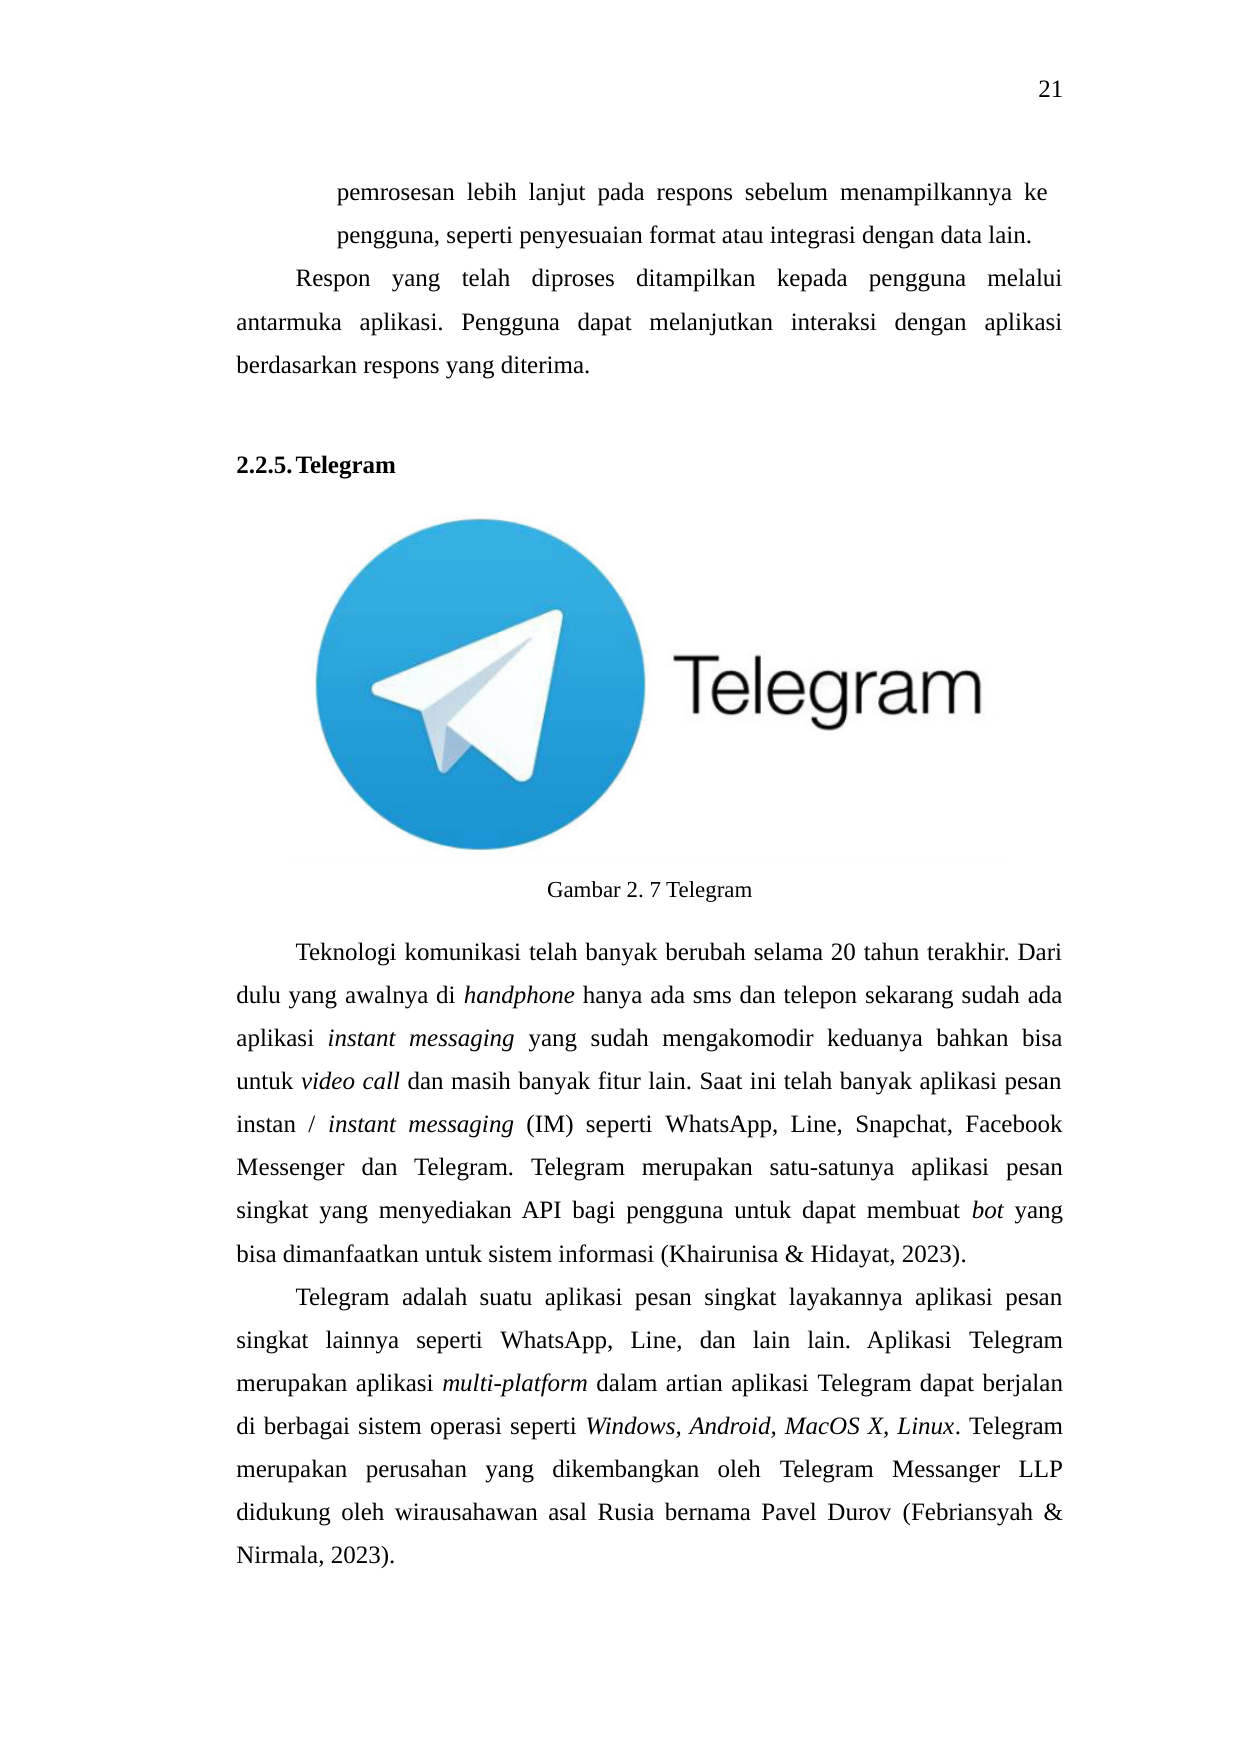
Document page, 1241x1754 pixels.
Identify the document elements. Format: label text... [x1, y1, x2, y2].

text Respon yang telah diproses ditampilkan kepada pengguna melalui antarmuka aplikasi. Pengguna dapat melanjutkan interaksi dengan aplikasi berdasarkan respons yang diterima. [236, 263, 1063, 378]
subtitle Telegram [236, 450, 1063, 479]
text Teknologi komunikasi telah banyak berubah selama 20 tahun terakhir. Dari dulu yang awalnya di handphone hanya ada sms dan telepon sekarang sudah ada aplikasi instant messaging yang sudah mengakomodir keduanya bahkan bisa untuk video call dan masih banyak fitur lain. Saat ini telah banyak aplikasi pesan instan / instant messaging (IM) seperti WhatsApp, Line, Snapchat, Facebook Messenger dan Telegram. Telegram merupakan satu-satunya aplikasi pesan singkat yang menyediakan API bagi pengguna untuk dapat membuat bot yang bisa dimanfaatkan untuk sistem informasi . [236, 937, 1063, 1267]
picture [294, 507, 1005, 863]
text Telegram adalah suatu aplikasi pesan singkat layakannya aplikasi pesan singkat lainnya seperti WhatsApp, Line, dan lain lain. Aplikasi Telegram merupakan aplikasi multi-platform dalam artian aplikasi Telegram dapat berjalan di berbagai sistem operasi seperti Windows, Android, MacOS X, Linux. Telegram merupakan perusahan yang dikembangkan oleh Telegram Messanger LLP didukung oleh wirausahawan asal Rusia bernama Pavel Durov . [236, 1282, 1063, 1569]
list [295, 177, 1048, 249]
text Gambar 2. 7 Telegram [236, 877, 1063, 903]
